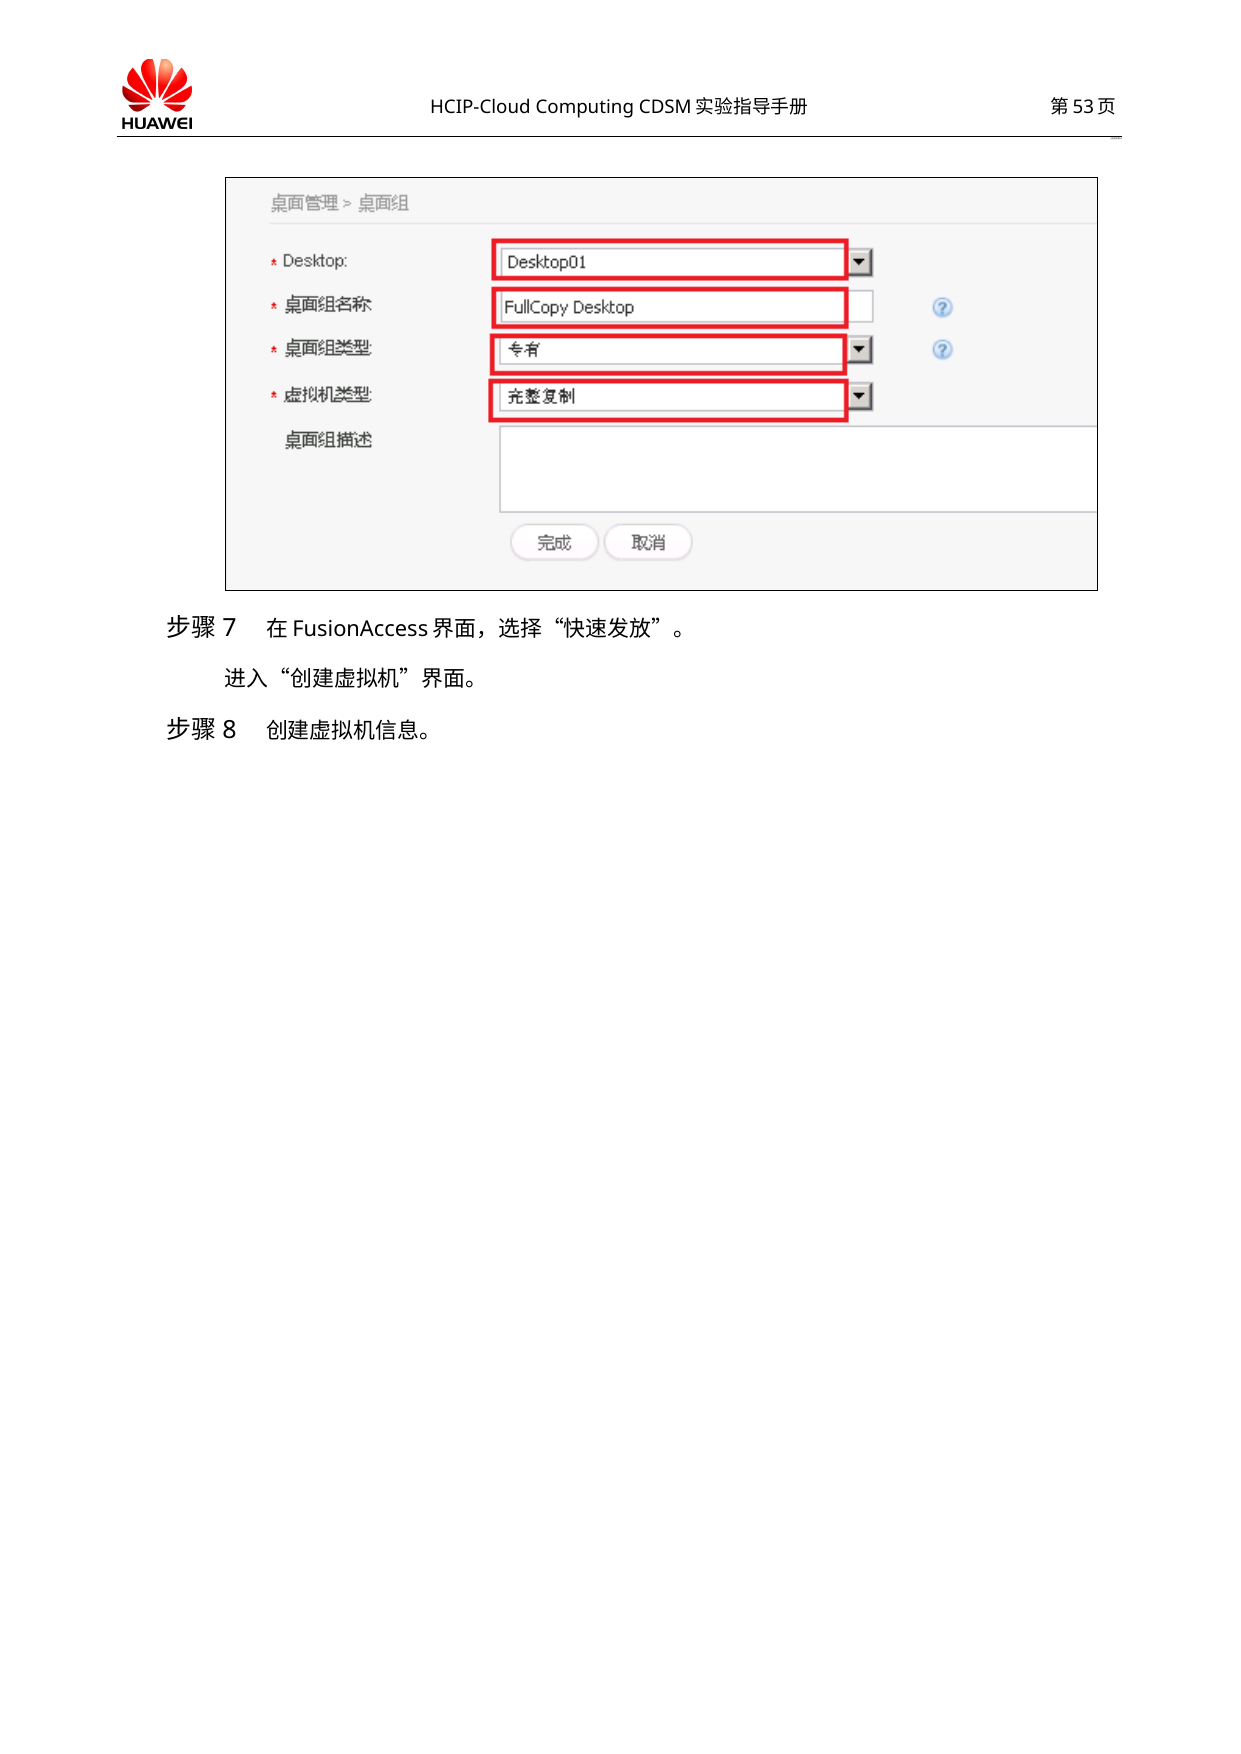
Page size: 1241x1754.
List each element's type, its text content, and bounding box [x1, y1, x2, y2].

text 创建虚拟机信息。 [236, 709, 1122, 745]
picture [122, 59, 192, 129]
text 进入“创建虚拟机”界面。 [224, 661, 1122, 692]
picture [226, 178, 1097, 590]
text 在FusionAccess界面，选择“快速发放”。 [236, 608, 1122, 644]
